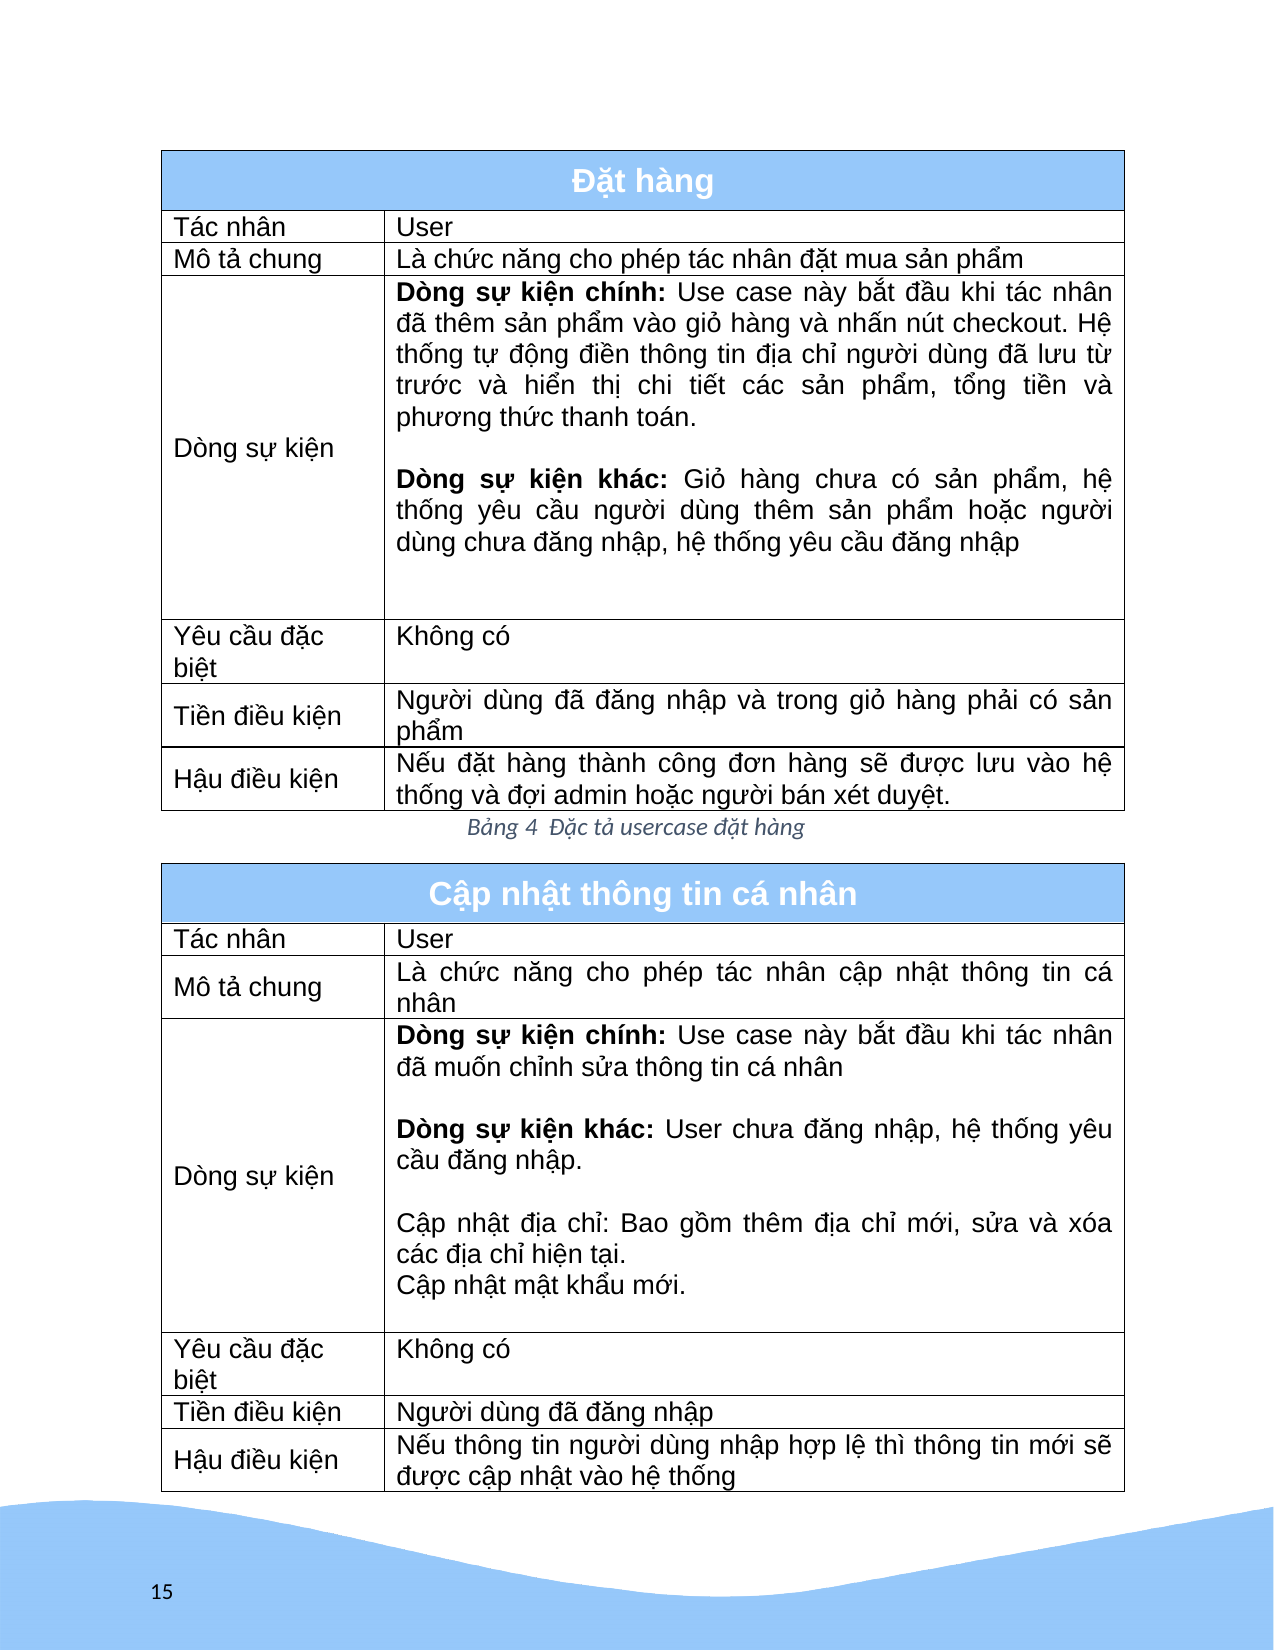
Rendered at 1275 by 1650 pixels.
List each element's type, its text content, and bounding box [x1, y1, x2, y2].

table_cell Nếu thông tin người dùng nhập hợp lệ thì thông tin mới sẽ được cập nhật vào hệ thống [385, 1429, 1124, 1491]
table_cell User [385, 924, 1124, 955]
table_cell Tiền điều kiện [162, 1396, 384, 1428]
table_cell Dòng sự kiện chính: Use case này bắt đầu khi tác nhân đã muốn chỉnh sửa thông tin cá nhân Dòng sự kiện khác: User chưa đăng nhập, hệ thống yêu cầu đăng nhập. Cập nhật địa chỉ: Bao gồm thêm địa chỉ mới, sửa và xóa các địa chỉ hiện tại. Cập nhật mật khẩu mới. [385, 1019, 1124, 1332]
table_cell Tác nhân [162, 211, 384, 242]
table_cell Tiền điều kiện [162, 684, 384, 746]
picture [0, 1500, 1274, 1650]
table_cell Dòng sự kiện [162, 1019, 384, 1332]
table_cell Không có [385, 620, 1124, 683]
table_cell Hậu điều kiện [162, 748, 384, 810]
table_cell Là chức năng cho phép tác nhân đặt mua sản phẩm [385, 243, 1124, 274]
table_cell Dòng sự kiện chính: Use case này bắt đầu khi tác nhân đã thêm sản phẩm vào giỏ hàng và nhấn nút checkout. Hệ thống tự động điền thông tin địa chỉ người dùng đã lưu từ trước và hiển thị chi tiết các sản phẩm, tổng tiền và phương thức thanh toán. Dòng sự kiện khác: Giỏ hàng chưa có sản phẩm, hệ thống yêu cầu người dùng thêm sản phẩm hoặc người dùng chưa đăng nhập, hệ thống yêu cầu đăng nhập [385, 276, 1124, 619]
table_cell Yêu cầu đặc biệt [162, 620, 384, 683]
table_header Cập nhật thông tin cá nhân [162, 864, 1124, 922]
table_cell Người dùng đã đăng nhập và trong giỏ hàng phải có sản phẩm [385, 684, 1124, 746]
table_cell Tác nhân [162, 924, 384, 955]
table_cell Hậu điều kiện [162, 1429, 384, 1491]
table_cell User [385, 211, 1124, 242]
table_cell Yêu cầu đặc biệt [162, 1333, 384, 1395]
text Bảng 4 Đặc tả usercase đặt hàng [150, 811, 1125, 842]
table_header Đặt hàng [162, 151, 1124, 210]
table_cell Nếu đặt hàng thành công đơn hàng sẽ được lưu vào hệ thống và đợi admin hoặc người bán xét duyệt. [385, 748, 1124, 810]
table_cell Người dùng đã đăng nhập [385, 1396, 1124, 1428]
table_cell Không có [385, 1333, 1124, 1395]
table_cell Mô tả chung [162, 956, 384, 1018]
table_cell Là chức năng cho phép tác nhân cập nhật thông tin cá nhân [385, 956, 1124, 1018]
table_cell Dòng sự kiện [162, 276, 384, 619]
table_cell Mô tả chung [162, 243, 384, 274]
